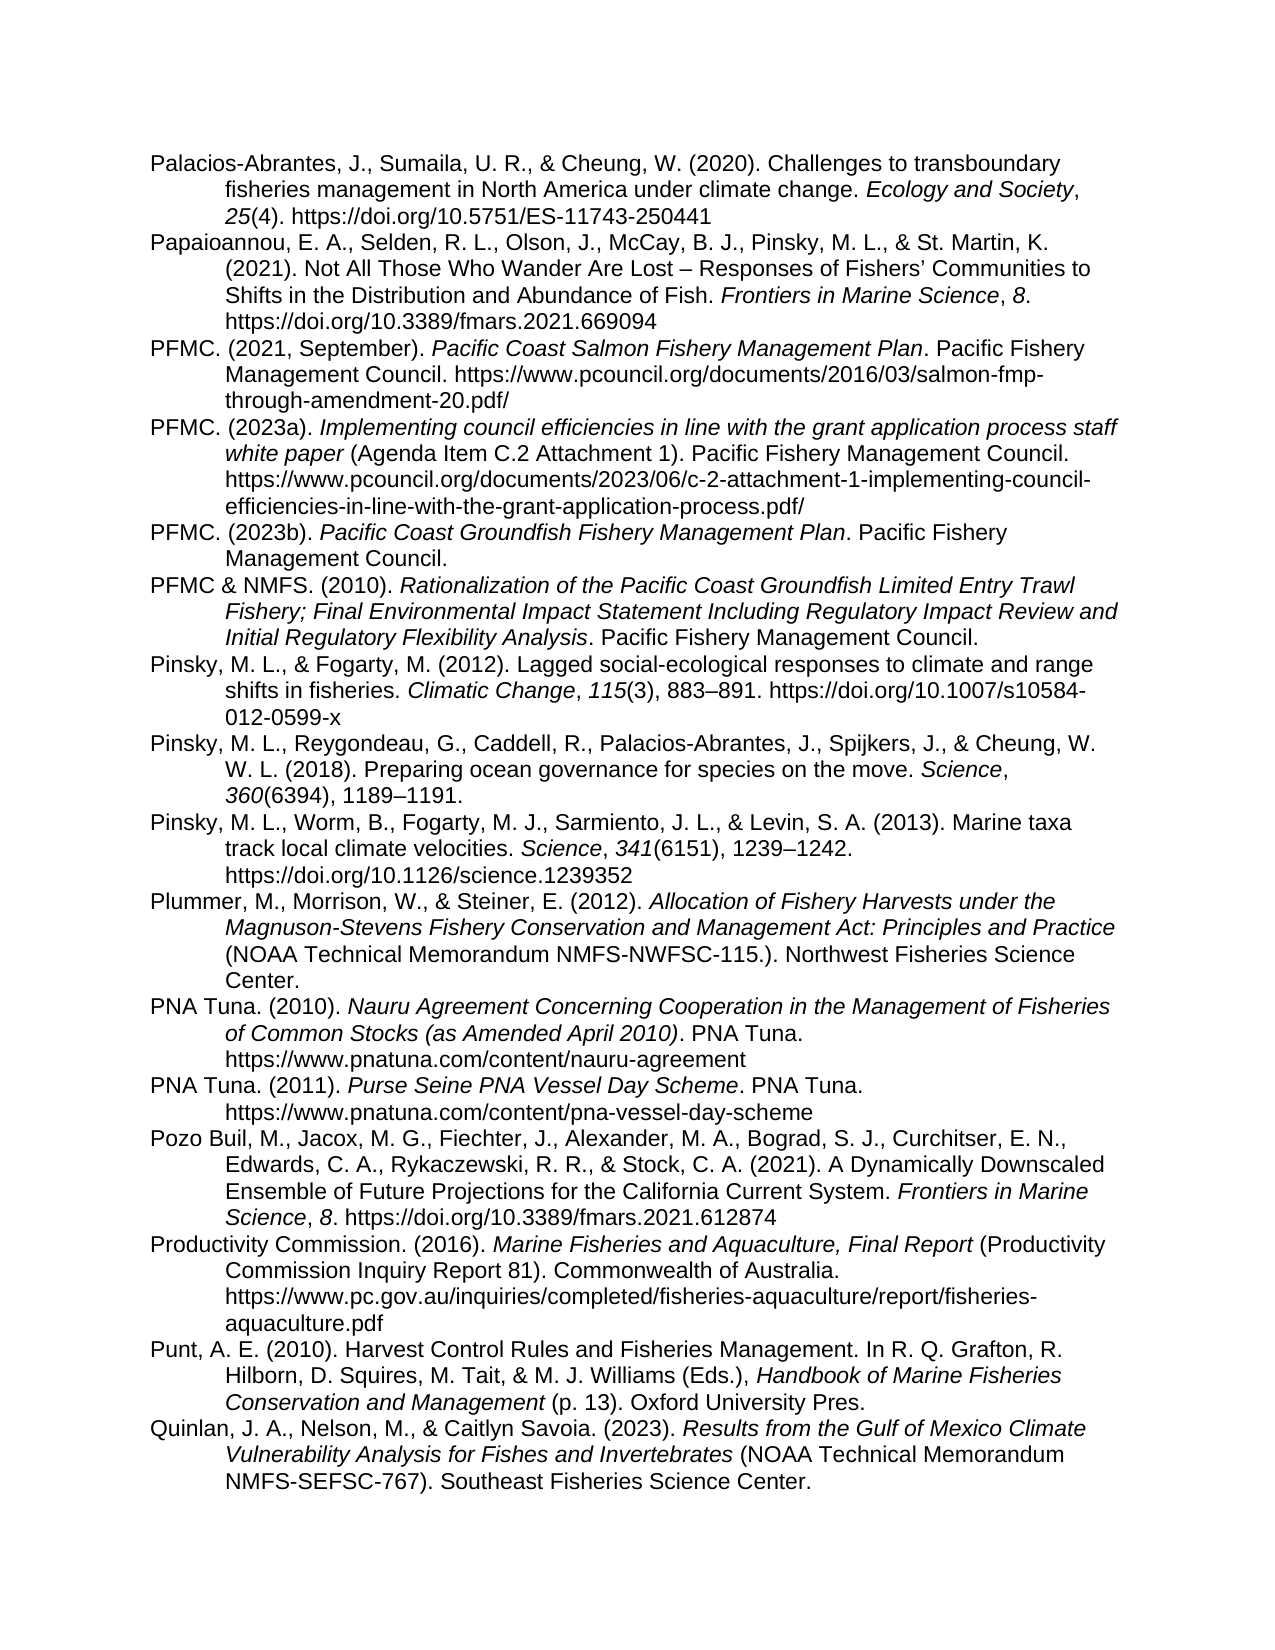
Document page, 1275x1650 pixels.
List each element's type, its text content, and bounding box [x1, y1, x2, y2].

text PFMC. (2021, September). Pacific Coast Salmon Fishery Management Plan. Pacific Fishery Management Council. https://www.pcouncil.org/documents/2016/03/salmon-fmp-through-amendment-20.pdf/ [150, 334, 1125, 413]
text Palacios-Abrantes, J., Sumaila, U. R., & Cheung, W. (2020). Challenges to transboundary fisheries management in North America under climate change. Ecology and Society, 25(4). https://doi.org/10.5751/ES-11743-250441 [150, 150, 1125, 229]
text Plummer, M., Morrison, W., & Steiner, E. (2012). Allocation of Fishery Harvests under the Magnuson-Stevens Fishery Conservation and Management Act: Principles and Practice (NOAA Technical Memorandum NMFS-NWFSC-115.). Northwest Fisheries Science Center. [150, 888, 1125, 993]
text Pozo Buil, M., Jacox, M. G., Fiechter, J., Alexander, M. A., Bograd, S. J., Curchitser, E. N., Edwards, C. A., Rykaczewski, R. R., & Stock, C. A. (2021). A Dynamically Downscaled Ensemble of Future Projections for the California Current System. Frontiers in Marine Science, 8. https://doi.org/10.3389/fmars.2021.612874 [150, 1125, 1125, 1231]
text PFMC. (2023a). Implementing council efficiencies in line with the grant application process staff white paper (Agenda Item C.2 Attachment 1). Pacific Fishery Management Council. https://www.pcouncil.org/documents/2023/06/c-2-attachment-1-implementing-council-efficiencies-in-line-with-the-grant-application-process.pdf/ [150, 413, 1125, 519]
text Productivity Commission. (2016). Marine Fisheries and Aquaculture, Final Report (Productivity Commission Inquiry Report 81). Commonwealth of Australia. https://www.pc.gov.au/inquiries/completed/fisheries-aquaculture/report/fisheries-aquaculture.pdf [150, 1231, 1125, 1336]
text PFMC & NMFS. (2010). Rationalization of the Pacific Coast Groundfish Limited Entry Trawl Fishery; Final Environmental Impact Statement Including Regulatory Impact Review and Initial Regulatory Flexibility Analysis. Pacific Fishery Management Council. [150, 572, 1125, 651]
text Pinsky, M. L., Worm, B., Fogarty, M. J., Sarmiento, J. L., & Levin, S. A. (2013). Marine taxa track local climate velocities. Science, 341(6151), 1239–1242. https://doi.org/10.1126/science.1239352 [150, 809, 1125, 888]
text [150, 1415, 1125, 1494]
text Pinsky, M. L., & Fogarty, M. (2012). Lagged social-ecological responses to climate and range shifts in fisheries. Climatic Change, 115(3), 883–891. https://doi.org/10.1007/s10584-012-0599-x [150, 651, 1125, 730]
text Papaioannou, E. A., Selden, R. L., Olson, J., McCay, B. J., Pinsky, M. L., & St. Martin, K. (2021). Not All Those Who Wander Are Lost – Responses of Fishers’ Communities to Shifts in the Distribution and Abundance of Fish. Frontiers in Marine Science, 8. https://doi.org/10.3389/fmars.2021.669094 [150, 229, 1125, 334]
text PNA Tuna. (2011). Purse Seine PNA Vessel Day Scheme. PNA Tuna. https://www.pnatuna.com/content/pna-vessel-day-scheme [150, 1072, 1125, 1125]
text Punt, A. E. (2010). Harvest Control Rules and Fisheries Management. In R. Q. Grafton, R. Hilborn, D. Squires, M. Tait, & M. J. Williams (Eds.), Handbook of Marine Fisheries Conservation and Management (p. 13). Oxford University Pres. [150, 1336, 1125, 1415]
text PFMC. (2023b). Pacific Coast Groundfish Fishery Management Plan. Pacific Fishery Management Council. [150, 519, 1125, 572]
text PNA Tuna. (2010). Nauru Agreement Concerning Cooperation in the Management of Fisheries of Common Stocks (as Amended April 2010). PNA Tuna. https://www.pnatuna.com/content/nauru-agreement [150, 993, 1125, 1072]
text Pinsky, M. L., Reygondeau, G., Caddell, R., Palacios-Abrantes, J., Spijkers, J., & Cheung, W. W. L. (2018). Preparing ocean governance for species on the move. Science, 360(6394), 1189–1191. [150, 730, 1125, 809]
